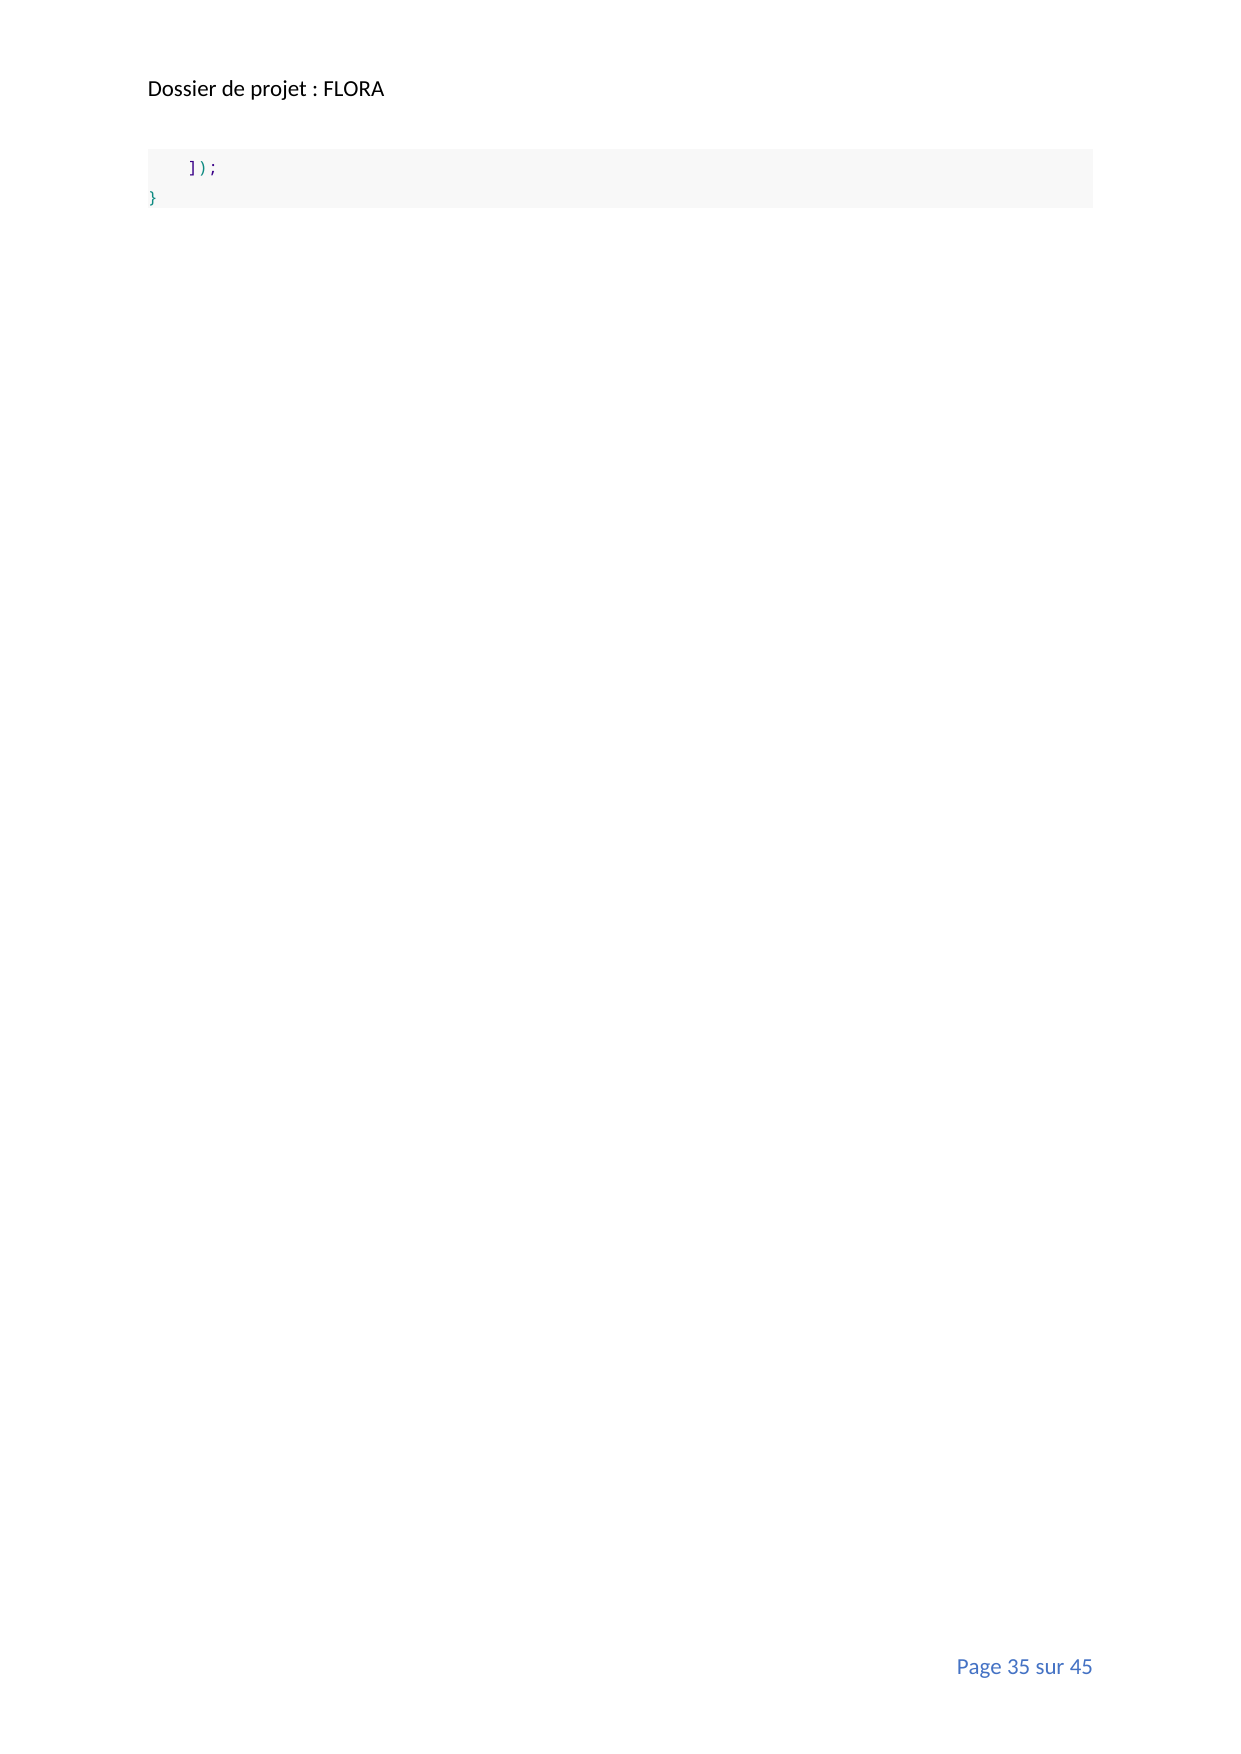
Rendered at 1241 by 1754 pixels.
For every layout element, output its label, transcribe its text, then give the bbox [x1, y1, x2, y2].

text } [148, 179, 1093, 208]
text ]); [148, 149, 1093, 179]
